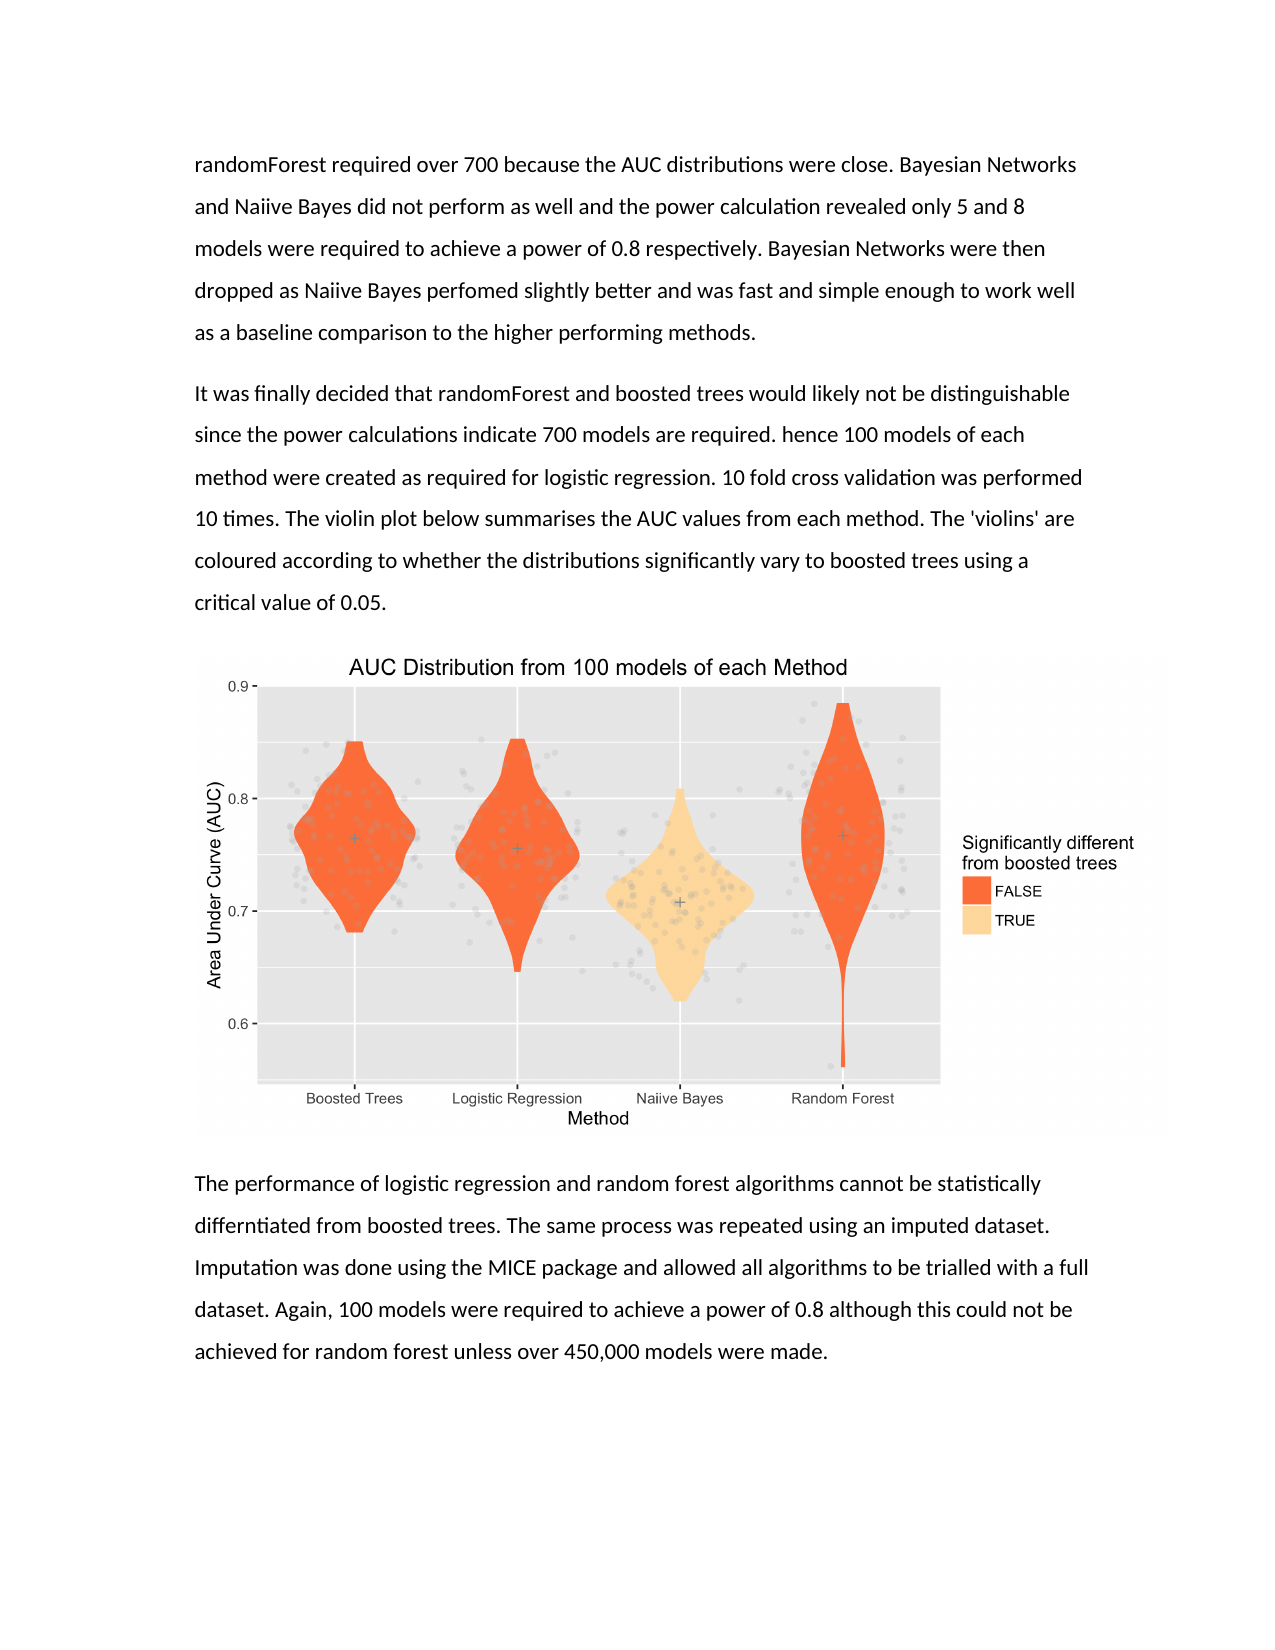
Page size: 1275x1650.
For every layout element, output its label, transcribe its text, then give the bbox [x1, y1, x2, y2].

picture [194, 649, 1170, 1137]
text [194, 150, 1092, 346]
text The performance of logistic regression and random forest algorithms cannot be statistically differntiated from boosted trees. The same process was repeated using an imputed dataset. Imputation was done using the MICE package and allowed all algorithms to be trialled with a full dataset. Again, 100 models were required to achieve a power of 0.8 although this could not be achieved for random forest unless over 450,000 models were made. [194, 1169, 1092, 1365]
text It was finally decided that randomForest and boosted trees would likely not be distinguishable since the power calculations indicate 700 models are required. hence 100 models of each method were created as required for logistic regression. 10 fold cross validation was performed 10 times. The violin plot below summarises the AUC values from each method. The 'violins' are coloured according to whether the distributions significantly vary to boosted trees using a critical value of 0.05. [194, 379, 1092, 617]
